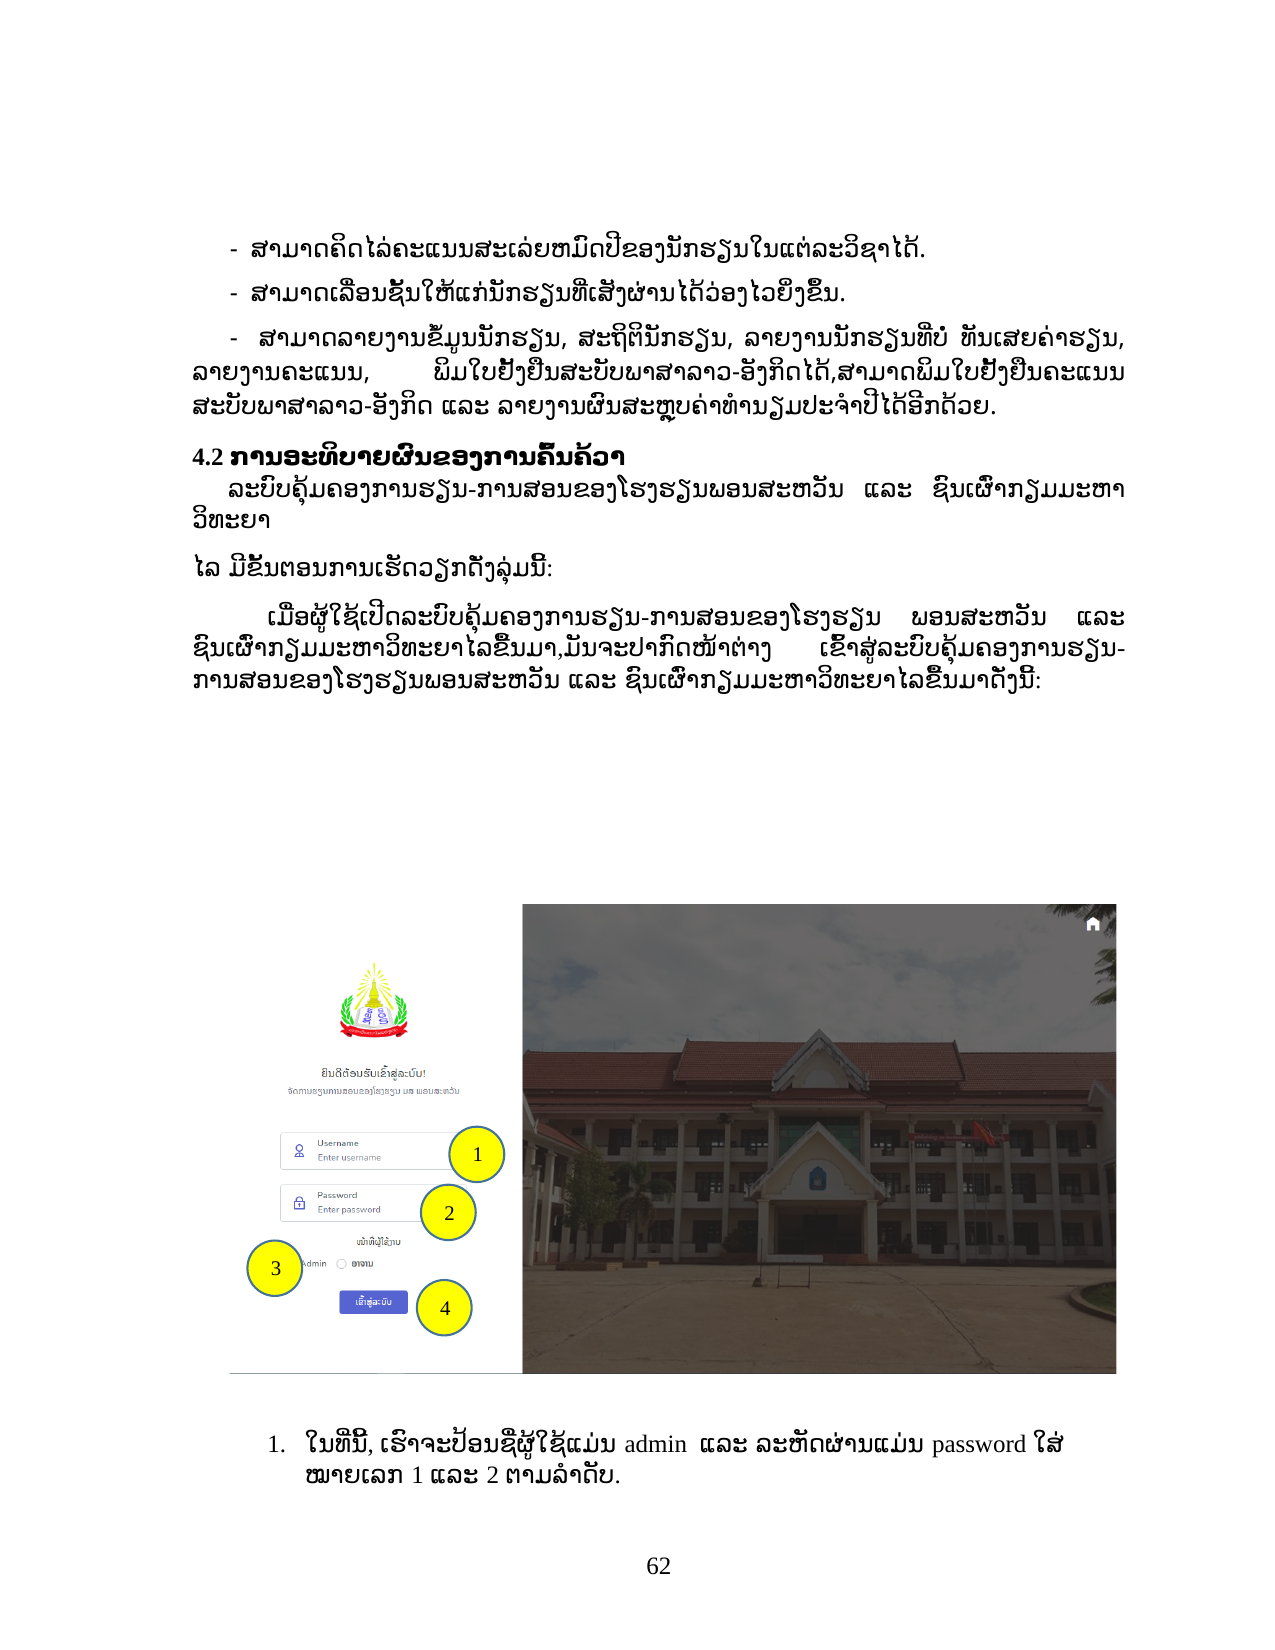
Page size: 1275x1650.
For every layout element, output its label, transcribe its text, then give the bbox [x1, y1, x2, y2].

text ໄລ ມີຂັ້ນຕອນການເຮັດວຽກດັ່ງລຸ່ມນີ້: [192, 553, 1125, 583]
text - ສາມາດຄິດໄລ່ຄະແນນສະເລ່ຍຫມົດປີຂອງນັກຮຽນໃນແຕ່ລະວິຊາໄດ້. [229, 230, 1125, 264]
list ໃນທີ່ນີ້, ເຮົາຈະປ້ອນຊື່ຜູ້ໃຊ້ແມ່ນ admin ແລະ ລະຫັດຜ່ານແມ່ນ password ໃສ່ ໝາຍເລກ 1 ແລະ 2 ຕາມລຳດັບ. [267, 1429, 1125, 1489]
picture [229, 904, 1117, 1374]
subtitle 4.2 ການອະທິບາຍຜົນຂອງການຄົ້ນຄ້ວາ [192, 442, 1125, 472]
text ລະບົບຄຸ້ມຄອງການຮຽນ-ການສອນຂອງໂຮງຮຽນພອນສະຫວັນ ແລະ ຊົນເຜົ່າກຽມມະຫາວິທະຍາ [192, 474, 1125, 534]
text - ສາມາດເລື່ອນຊັ້ນໃຫ້ແກ່ນັກຮຽນທີ່ເສັງຜ່ານໄດ້ວ່ອງໄວຍິ່ງຂຶ້ນ. [192, 275, 1125, 309]
text ເມື່ອຜູ້ໃຊ້ເປີດລະບົບຄຸ້ມຄອງການຮຽນ-ການສອນຂອງໂຮງຮຽນ ພອນສະຫວັນ ແລະ ຊົນເຜົ່າກຽມມະຫາວິທະຍາໄລຂື້ນມາ,ມັນຈະປາກົດໜ້າຕ່າງ ເຂົ້າສູ່ລະບົບຄຸ້ມຄອງການຮຽນ-ການສອນຂອງໂຮງຮຽນພອນສະຫວັນ ແລະ ຊົນເຜົ່າກຽມມະຫາວິທະຍາໄລຂື້ນມາດັ່ງນີ້: [192, 602, 1125, 694]
text - ສາມາດລາຍງານຂໍ້ມູນນັກຮຽນ, ສະຖິຕິນັກຮຽນ, ລາຍງານນັກຮຽນທີ່ບໍ່ ທັນເສຍຄ່າຮຽນ, ລາຍງານຄະແນນ, ພິມໃບຢັ້ງຢືນສະບັບພາສາລາວ-ອັງກິດໄດ້,ສາມາດພິມໃບຢັ້ງຢືນຄະແນນສະບັບພາສາລາວ-ອັງກິດ ແລະ ລາຍງານຜົນສະຫຼຸບຄ່າທໍານຽມປະຈໍາປີໄດ້ອີກດ້ວຍ. [192, 319, 1125, 421]
